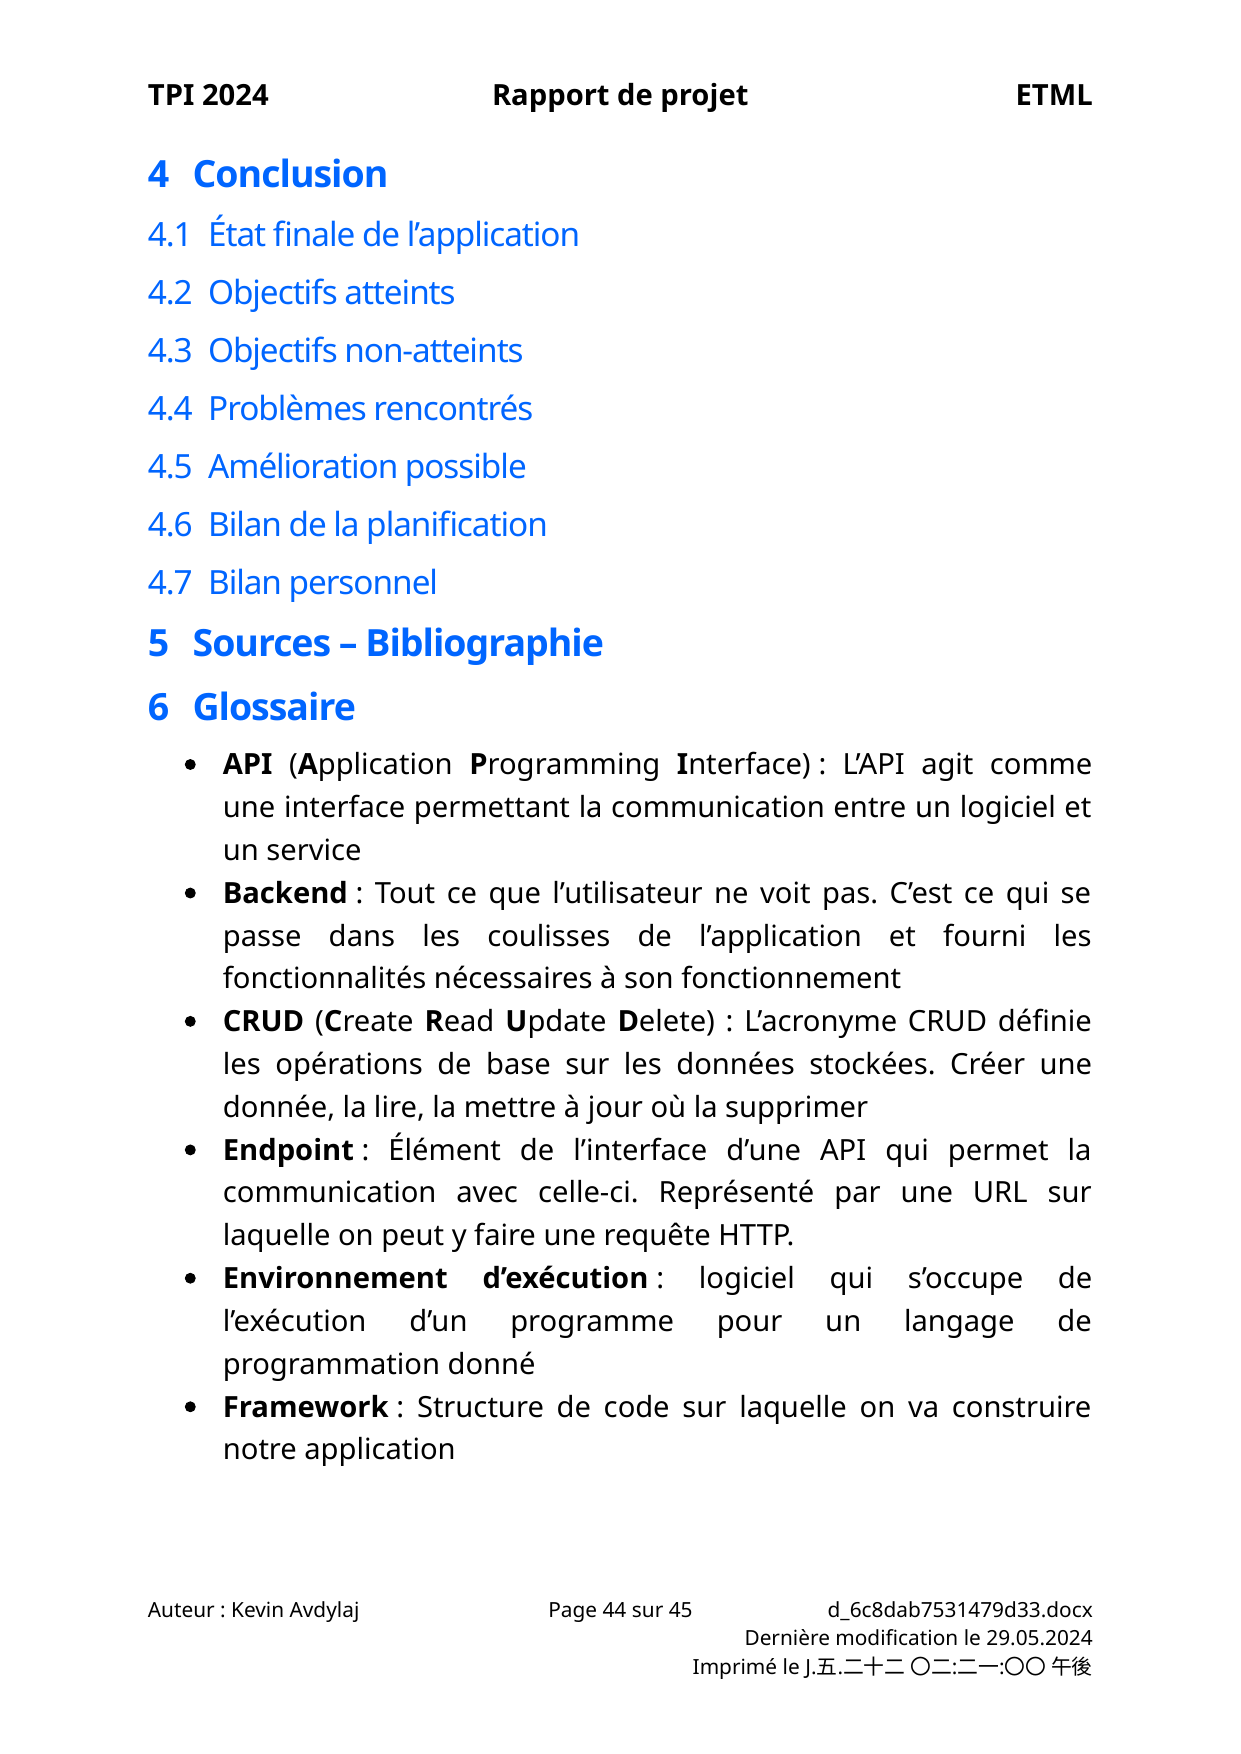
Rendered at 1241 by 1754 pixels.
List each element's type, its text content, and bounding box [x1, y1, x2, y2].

subtitle Bilan de la planification [148, 501, 1093, 546]
subtitle Conclusion [148, 148, 1093, 199]
subtitle Objectifs non-atteints [148, 327, 1093, 372]
subtitle Sources – Bibliographie [148, 617, 1093, 668]
list Backend : Tout ce que l’utilisateur ne voit pas. C’est ce qui se passe dans les coulisses de l’application et fourni les fonctionnalités nécessaires à son fonctionnement [185, 872, 1093, 997]
subtitle Amélioration possible [148, 443, 1093, 488]
subtitle Glossaire [148, 680, 1093, 731]
list Environnement d’exécution : logiciel qui s’occupe de l’exécution d’un programme pour un langage de programmation donné [185, 1257, 1093, 1383]
subtitle Objectifs atteints [148, 269, 1093, 314]
list Endpoint : Élément de l’interface d’une API qui permet la communication avec celle-ci. Représenté par une URL sur laquelle on peut y faire une requête HTTP. [185, 1129, 1093, 1254]
list API (Application Programming Interface) : L’API agit comme une interface permettant la communication entre un logiciel et un service [185, 744, 1093, 869]
list Framework : Structure de code sur laquelle on va construire notre application [185, 1386, 1093, 1468]
subtitle État finale de l’application [148, 211, 1093, 257]
list CRUD (Create Read Update Delete) : L’acronyme CRUD définie les opérations de base sur les données stockées. Créer une donnée, la lire, la mettre à jour où la supprimer [185, 1001, 1093, 1126]
subtitle Bilan personnel [148, 559, 1093, 604]
subtitle Problèmes rencontrés [148, 385, 1093, 430]
